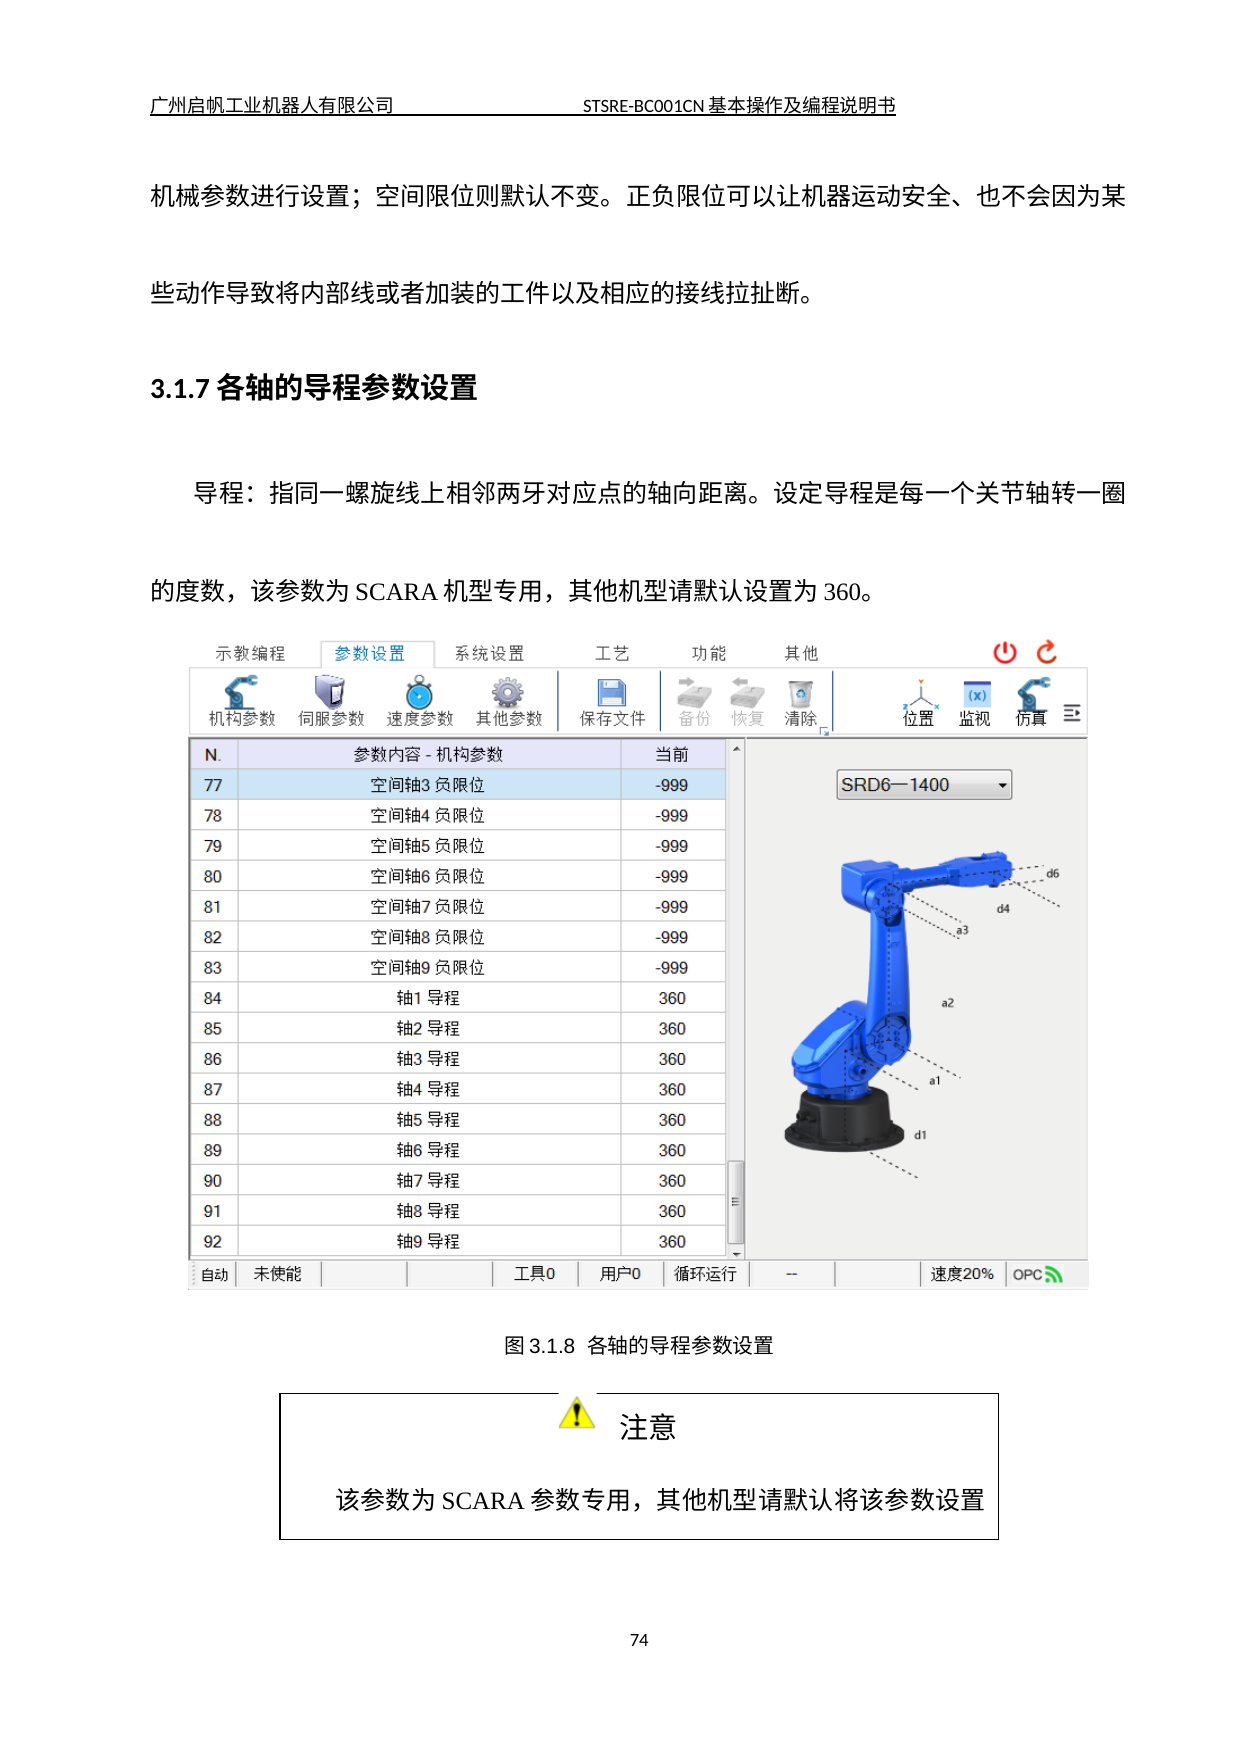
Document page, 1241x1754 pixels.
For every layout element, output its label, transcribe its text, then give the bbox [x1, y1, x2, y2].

table_header [281, 1394, 608, 1459]
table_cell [281, 1459, 998, 1539]
text 图3.1.8 各轴的导程参数设置 [150, 1328, 1128, 1360]
text 导程：指同一螺旋线上相邻两牙对应点的轴向距离。设定导程是每一个关节轴转一圈的度数，该参数为SCARA机型专用，其他机型请默认设置为360。 [150, 459, 1128, 622]
picture [558, 1393, 597, 1430]
table_header 注意 [608, 1394, 998, 1459]
subtitle 3.1.7各轴的导程参数设置 [150, 353, 1128, 418]
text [150, 162, 1128, 324]
picture [188, 639, 1089, 1291]
